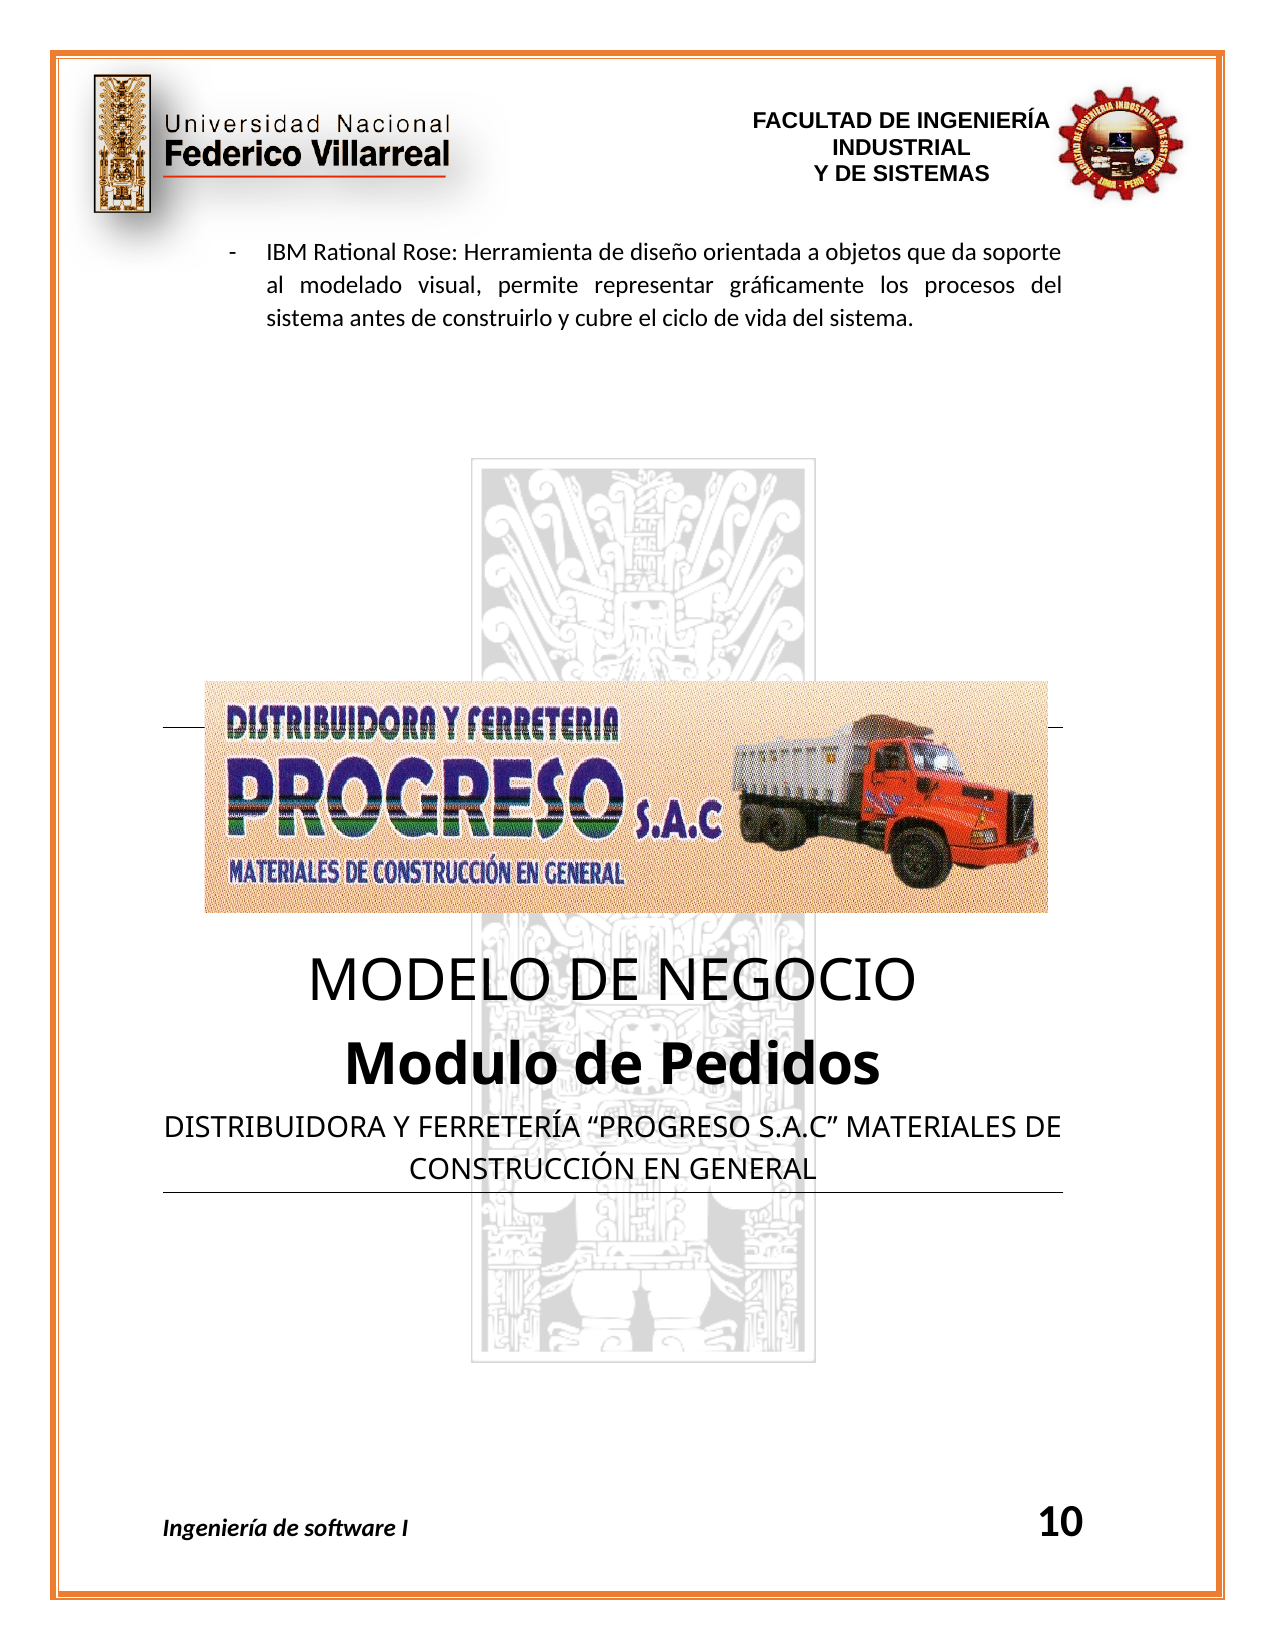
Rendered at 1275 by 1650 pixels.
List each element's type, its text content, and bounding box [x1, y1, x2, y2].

picture [204, 681, 1048, 913]
title Modulo de Pedidos [162, 1018, 1063, 1101]
text DISTRIBUIDORA Y FERRETERÍA “PROGRESO S.A.C” MATERIALES DE CONSTRUCCIÓN EN GENERAL [162, 1103, 1063, 1193]
picture [1057, 83, 1186, 204]
list IBM Rational Rose: Herramienta de diseño orientada a objetos que da soporte al modelado visual, permite representar gráficamente los procesos del sistema antes de construirlo y cubre el ciclo de vida del sistema. [228, 236, 1063, 333]
title MODELO DE NEGOCIO [162, 728, 1063, 1017]
picture [93, 74, 449, 213]
